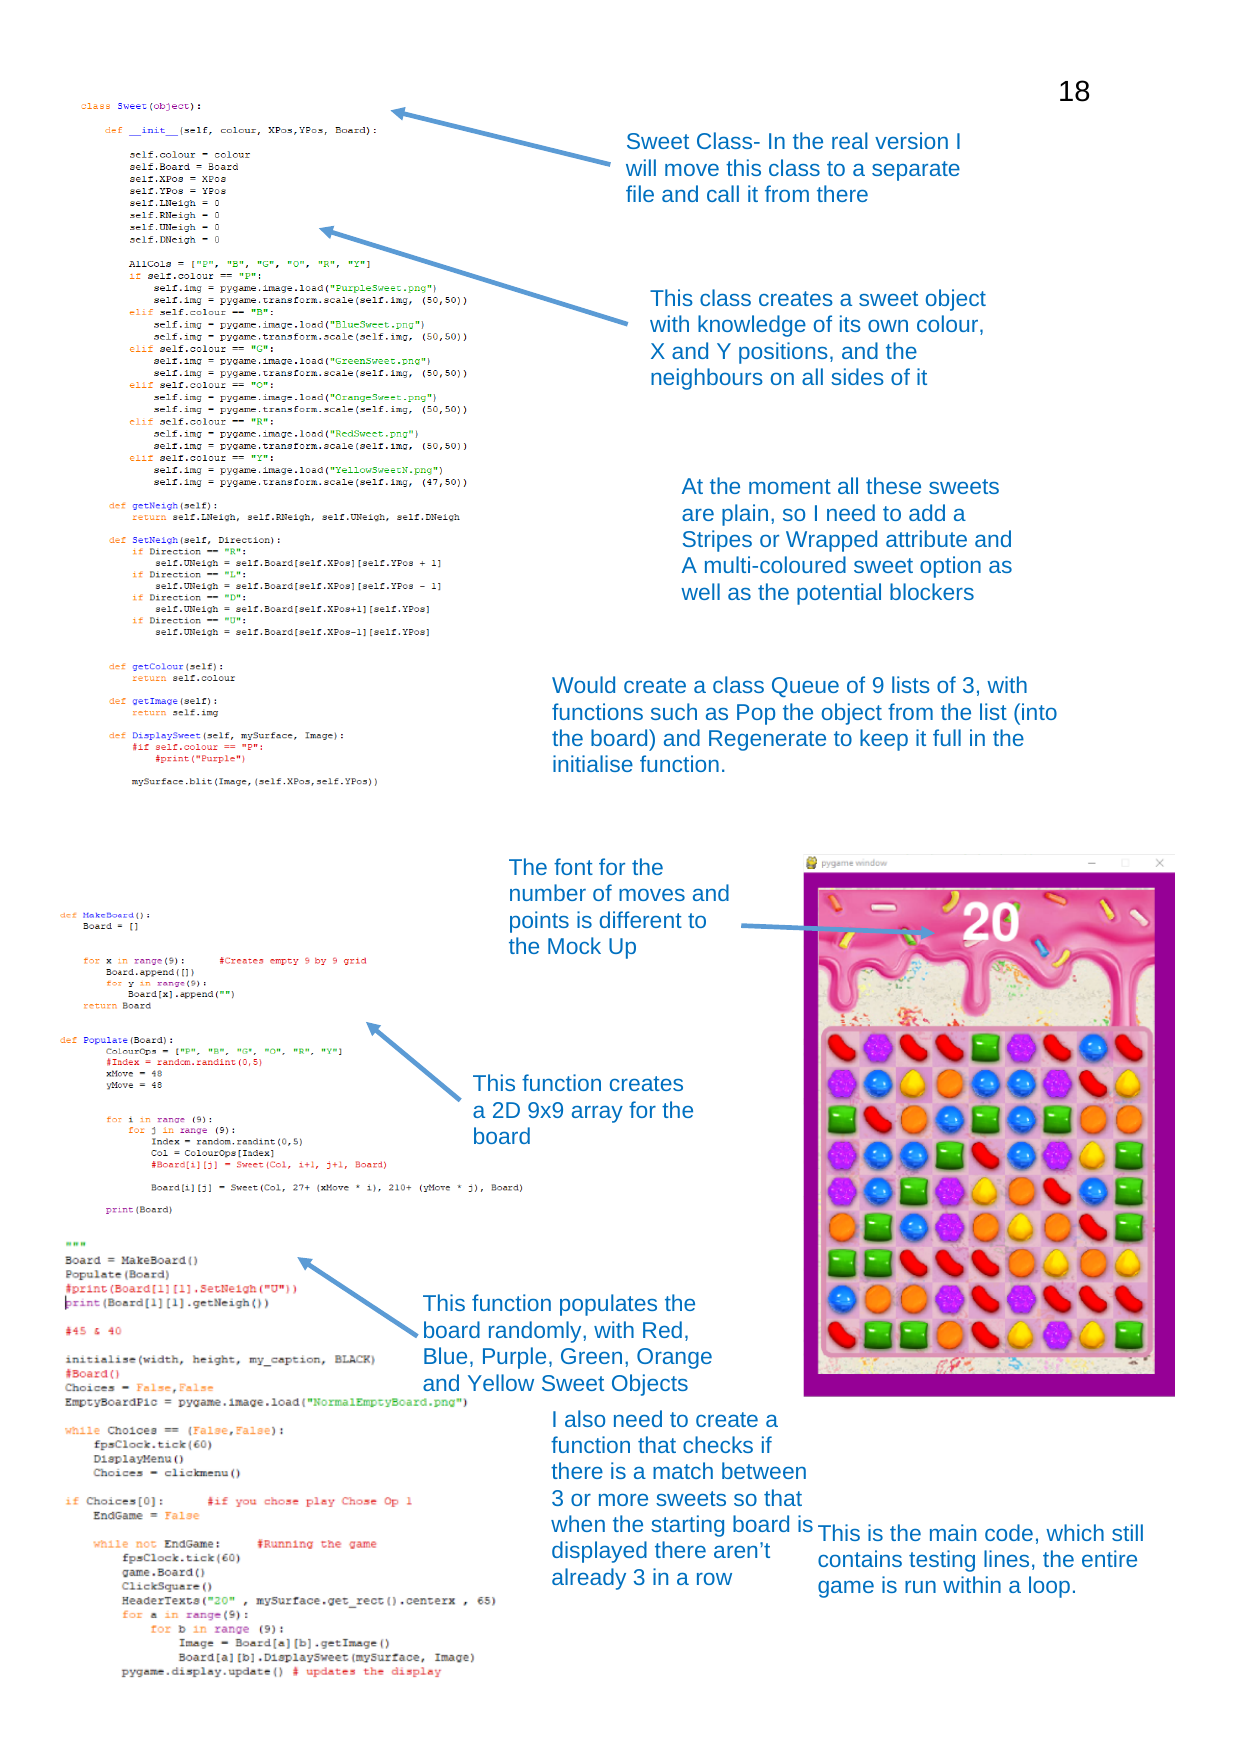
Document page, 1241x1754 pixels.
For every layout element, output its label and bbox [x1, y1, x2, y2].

picture [81, 97, 602, 808]
picture [529, 1300, 534, 1310]
picture [803, 854, 1175, 1397]
picture [580, 1080, 584, 1090]
picture [62, 1232, 534, 1707]
picture [57, 904, 584, 1220]
